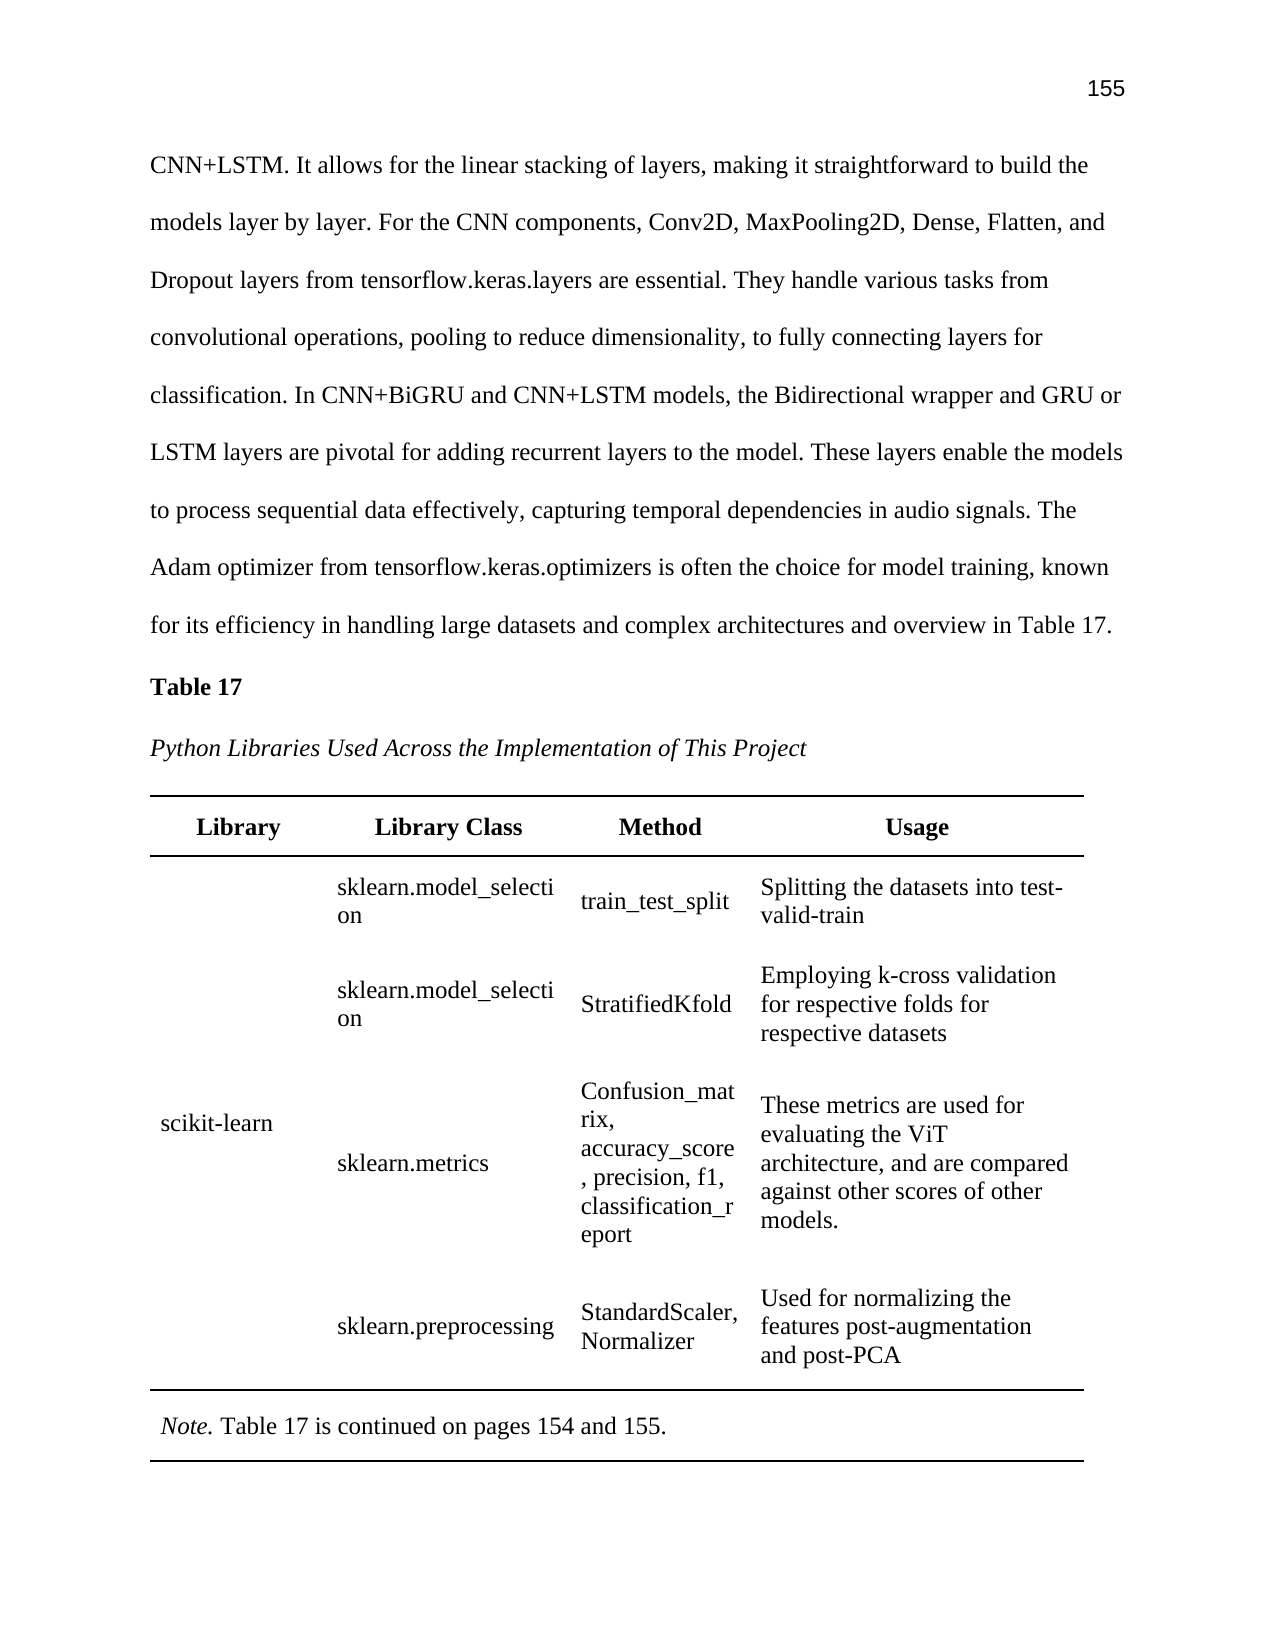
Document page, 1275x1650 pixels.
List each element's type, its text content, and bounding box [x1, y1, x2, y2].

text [150, 150, 1125, 639]
table_cell Confusion_matrix, accuracy_score, precision, f1, classification_report [570, 1061, 750, 1263]
table_cell StandardScaler, Normalizer [570, 1263, 750, 1389]
table_cell sklearn.model_selection [327, 944, 570, 1061]
table_cell Splitting the datasets into test-valid-train [750, 857, 1084, 944]
table_cell StratifiedKfold [570, 944, 750, 1061]
table_cell sklearn.metrics [327, 1061, 570, 1263]
table_header Usage [750, 797, 1084, 855]
table_cell scikit-learn [150, 857, 327, 1389]
table_header Method [570, 797, 750, 855]
text Table 17 [150, 672, 1125, 700]
table_header Library Class [327, 797, 570, 855]
table_cell These metrics are used for evaluating the ViT architecture, and are compared against other scores of other models. [750, 1061, 1084, 1263]
table_cell Used for normalizing the features post-augmentation and post-PCA [750, 1263, 1084, 1389]
table_header Library [150, 797, 327, 855]
text Python Libraries Used Across the Implementation of This Project [150, 733, 1125, 762]
table_cell train_test_split [570, 857, 750, 944]
table_cell sklearn.model_selection [327, 857, 570, 944]
table_cell Employing k-cross validation for respective folds for respective datasets [750, 944, 1084, 1061]
table_cell sklearn.preprocessing [327, 1263, 570, 1389]
table_cell Note. Table 17 is continued on pages 154 and 155. [150, 1391, 1084, 1459]
